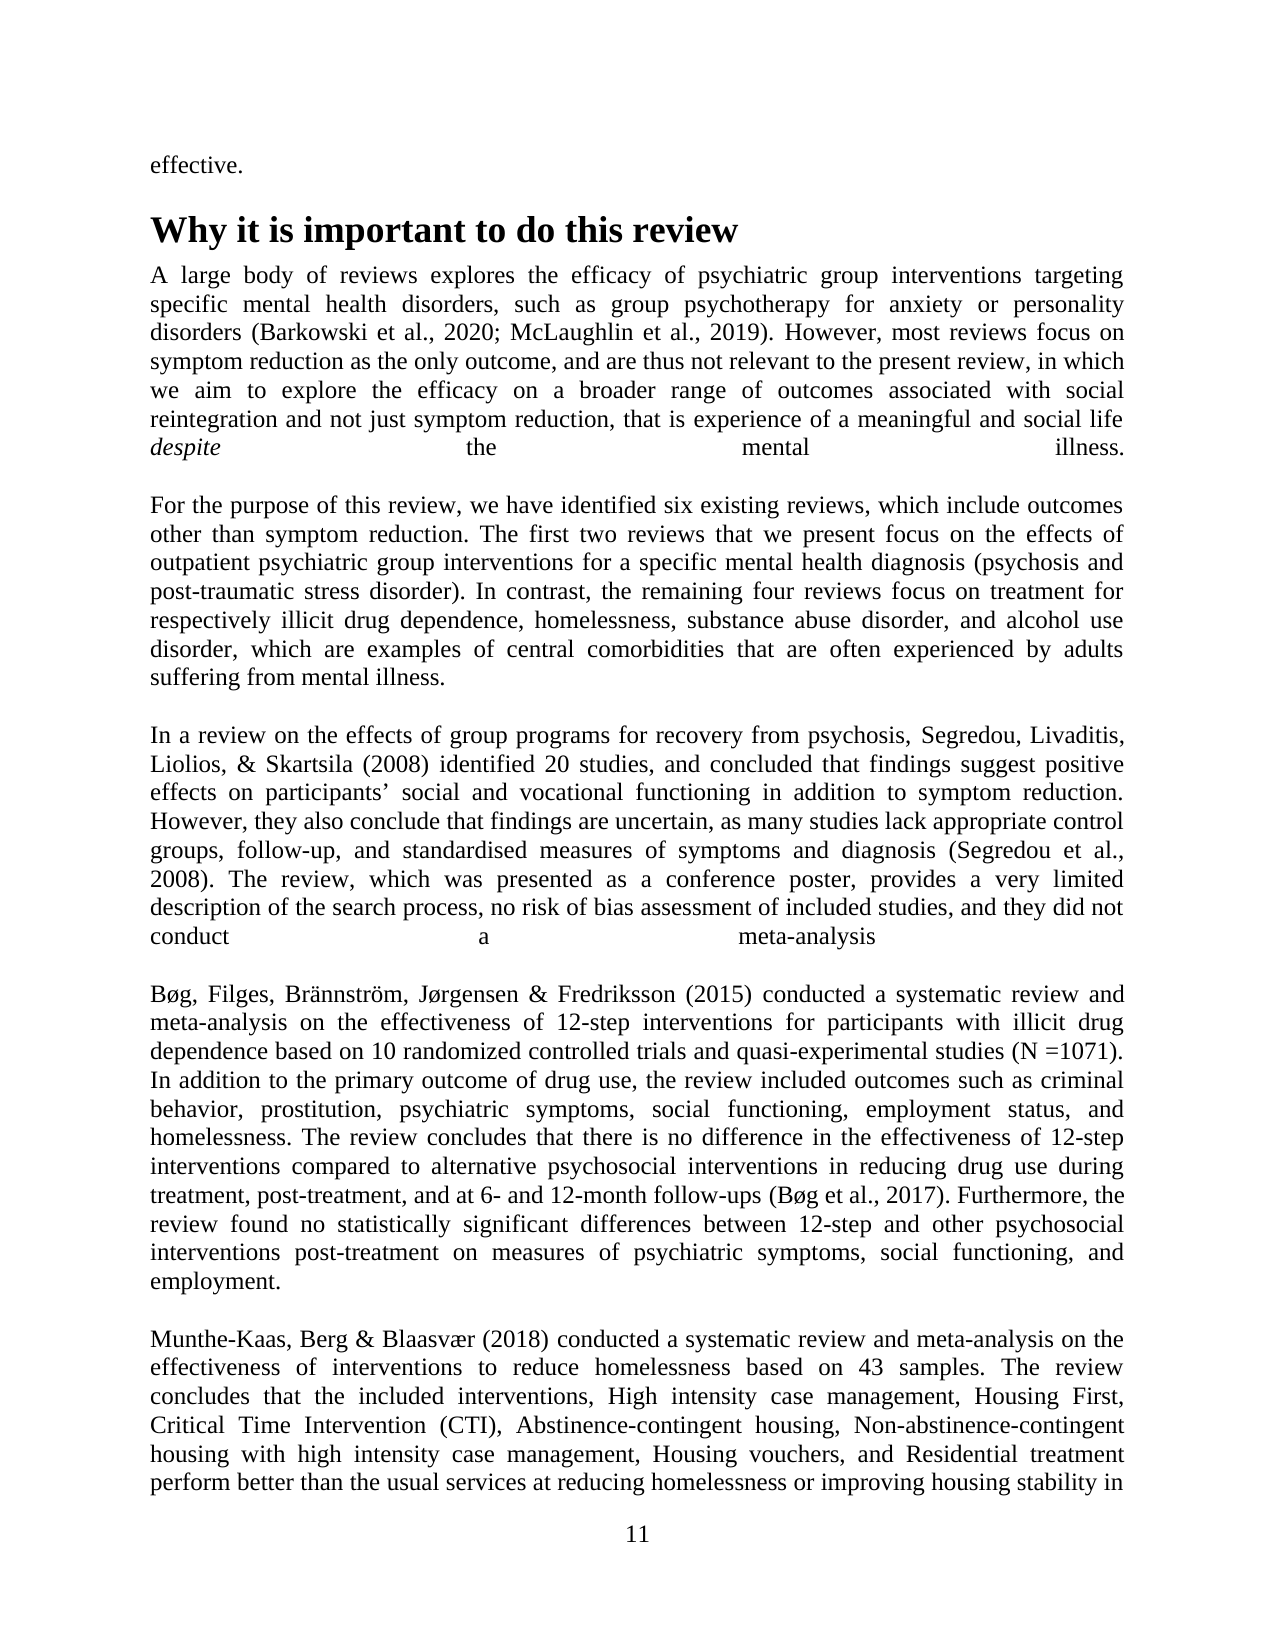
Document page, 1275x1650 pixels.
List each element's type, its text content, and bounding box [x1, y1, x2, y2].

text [150, 260, 1125, 1496]
subtitle Why it is important to do this review [150, 207, 1125, 251]
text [150, 150, 1125, 207]
